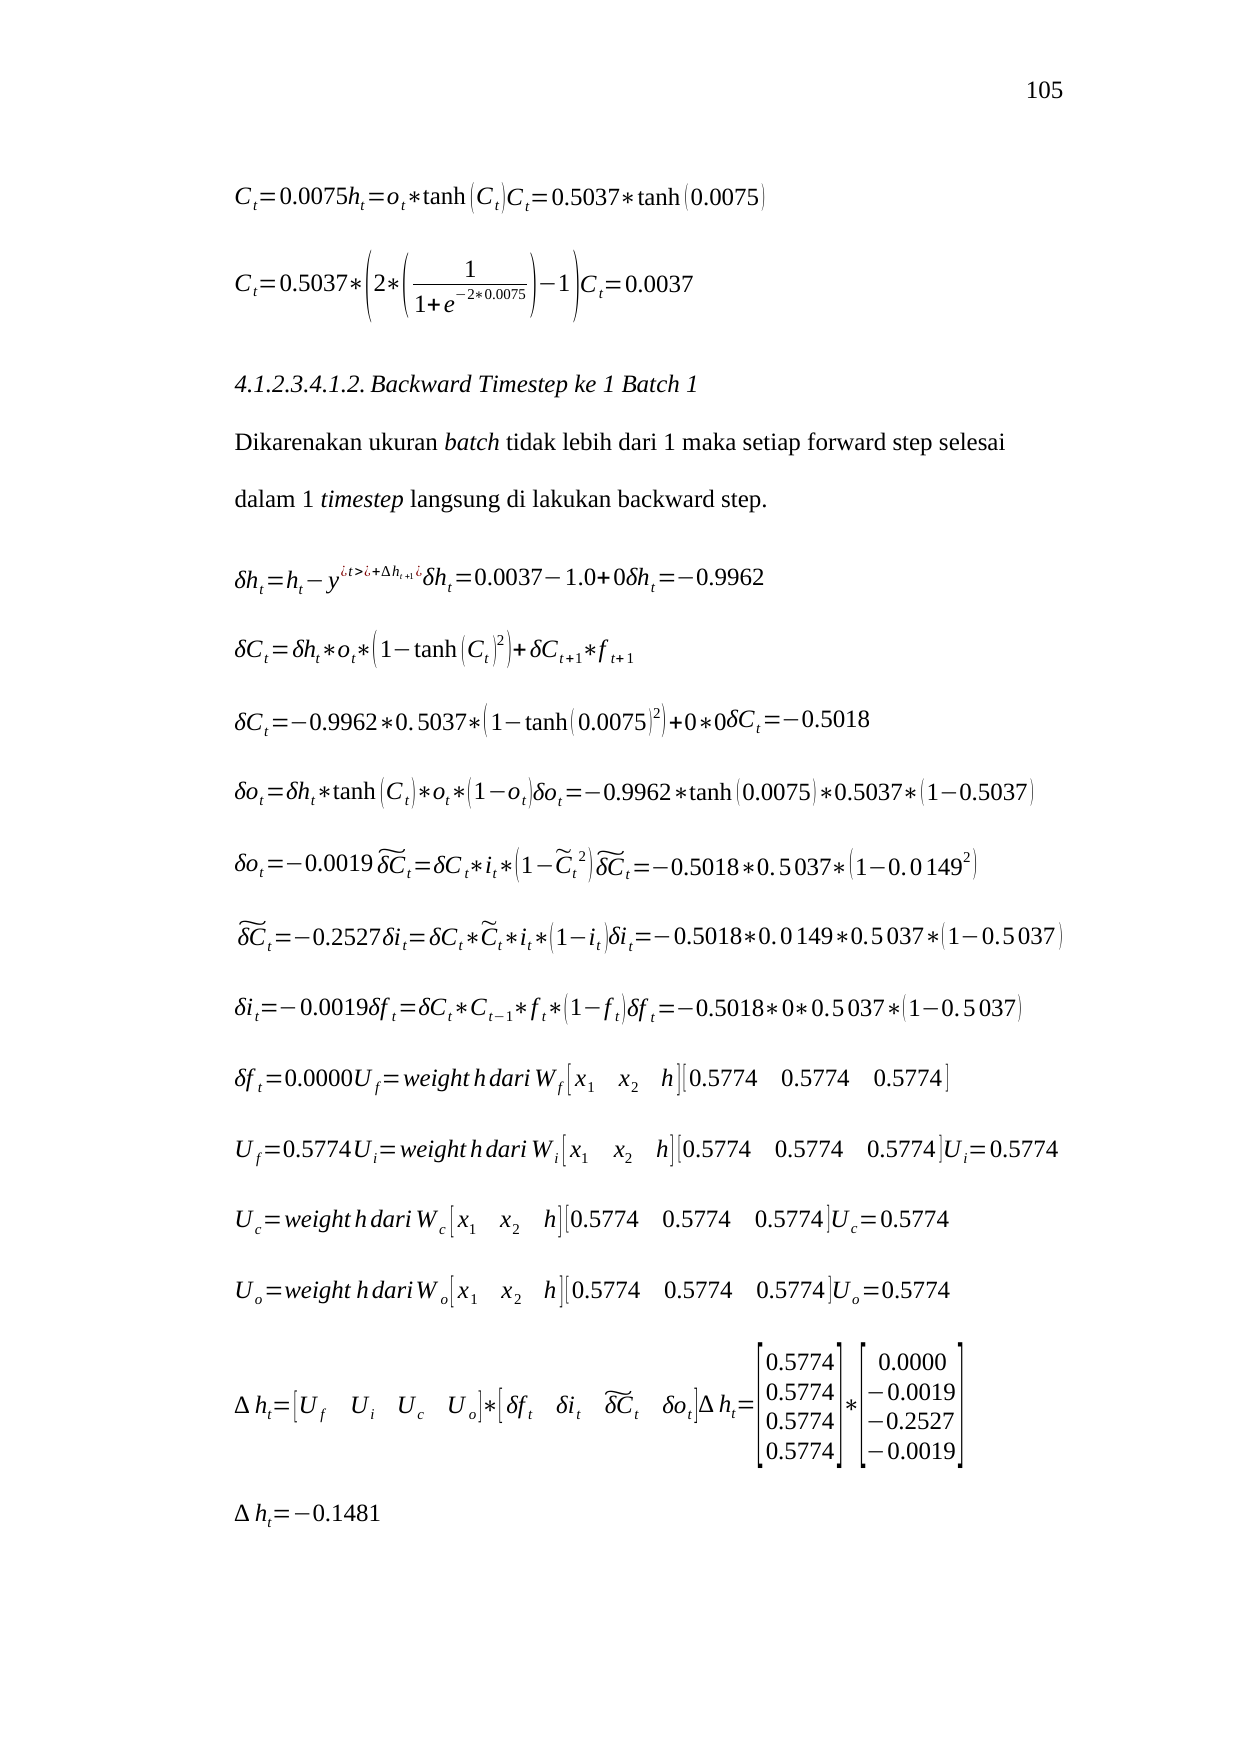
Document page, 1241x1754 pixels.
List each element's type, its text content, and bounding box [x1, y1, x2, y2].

text Dikarenakan ukuran batch tidak lebih dari 1 maka setiap forward step selesai dalam 1 timestep langsung di lakukan backward step. [234, 427, 1063, 513]
subtitle Backward Timestep ke 1 Batch 1 [234, 369, 1063, 398]
